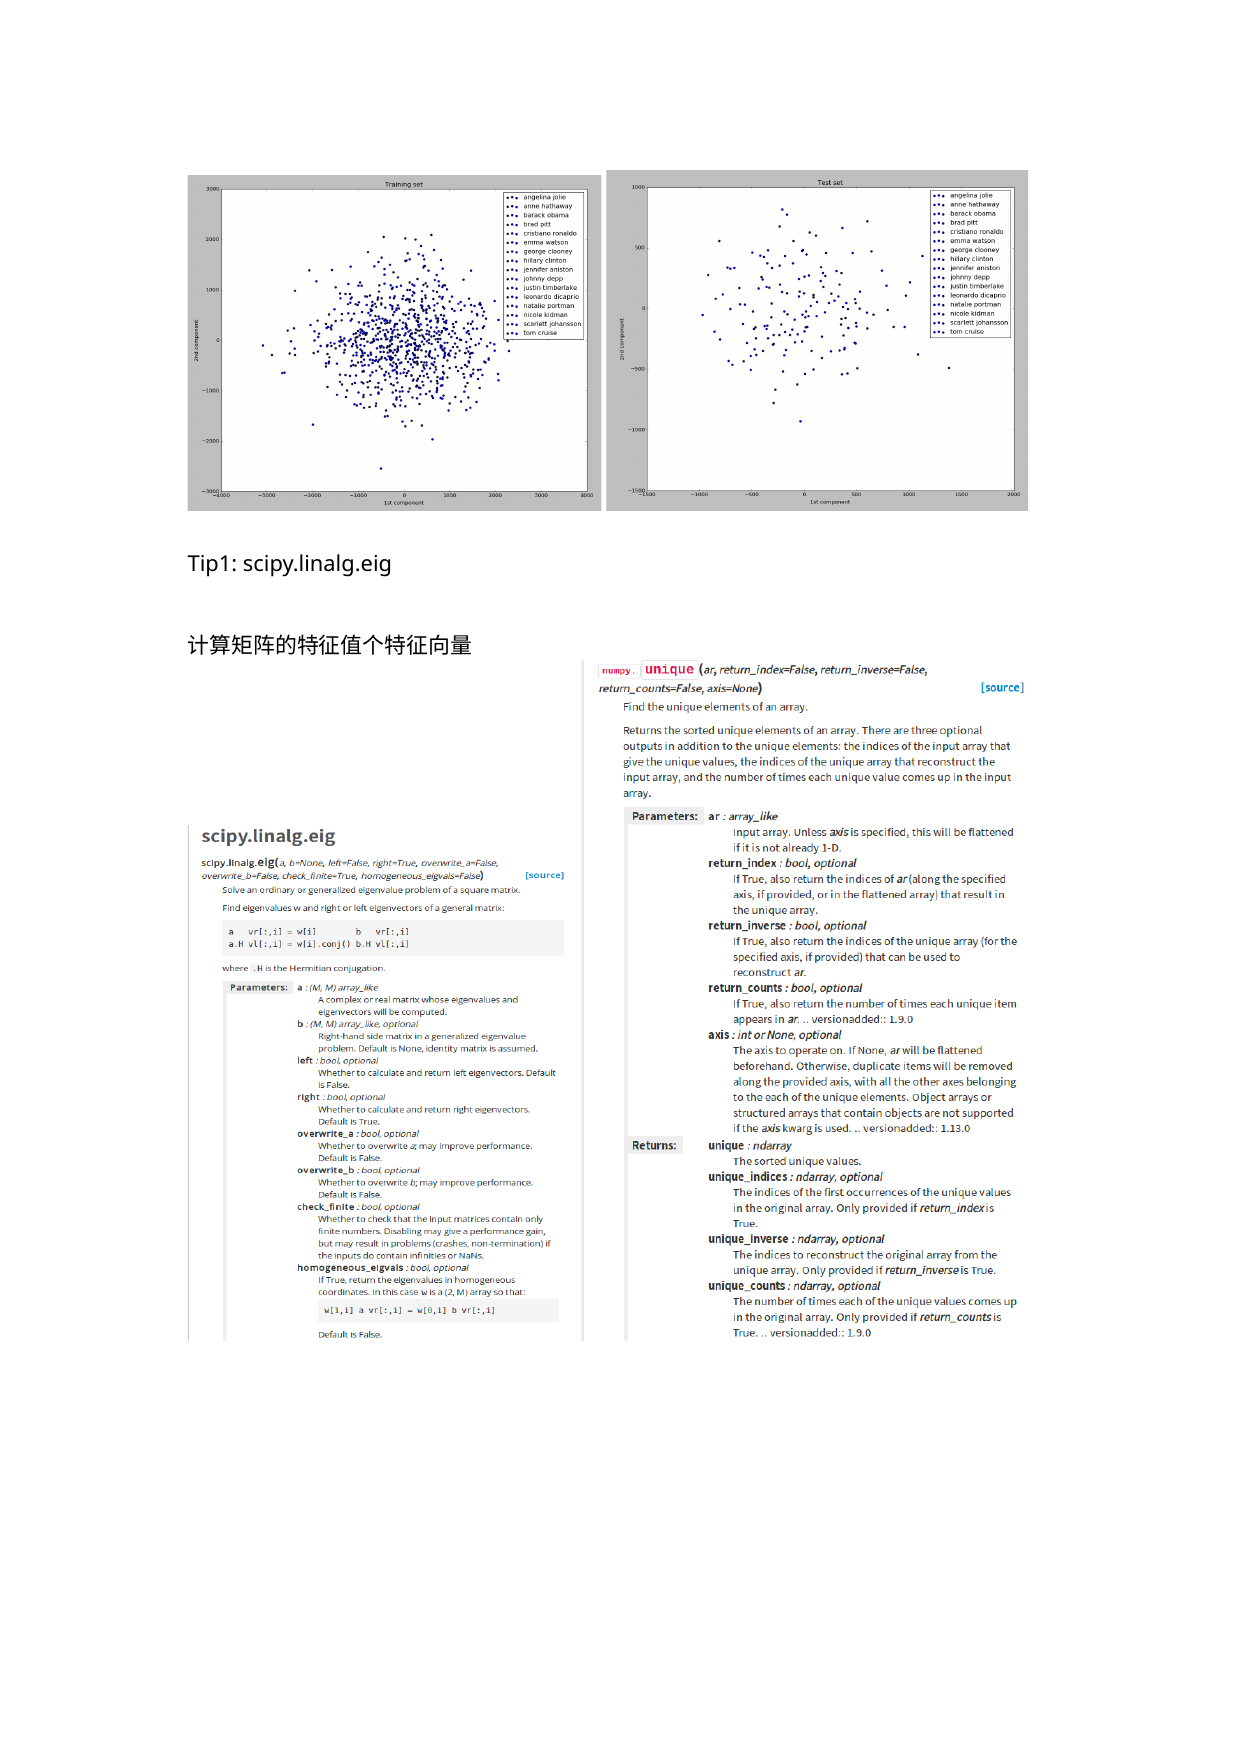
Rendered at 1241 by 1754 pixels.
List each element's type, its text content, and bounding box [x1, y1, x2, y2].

picture [187, 660, 1046, 1341]
picture [606, 170, 1029, 511]
list 计算矩阵的特征值个特征向量 [187, 628, 1053, 660]
picture [187, 175, 602, 511]
subtitle Tip1: scipy.linalg.eig [187, 547, 1053, 579]
